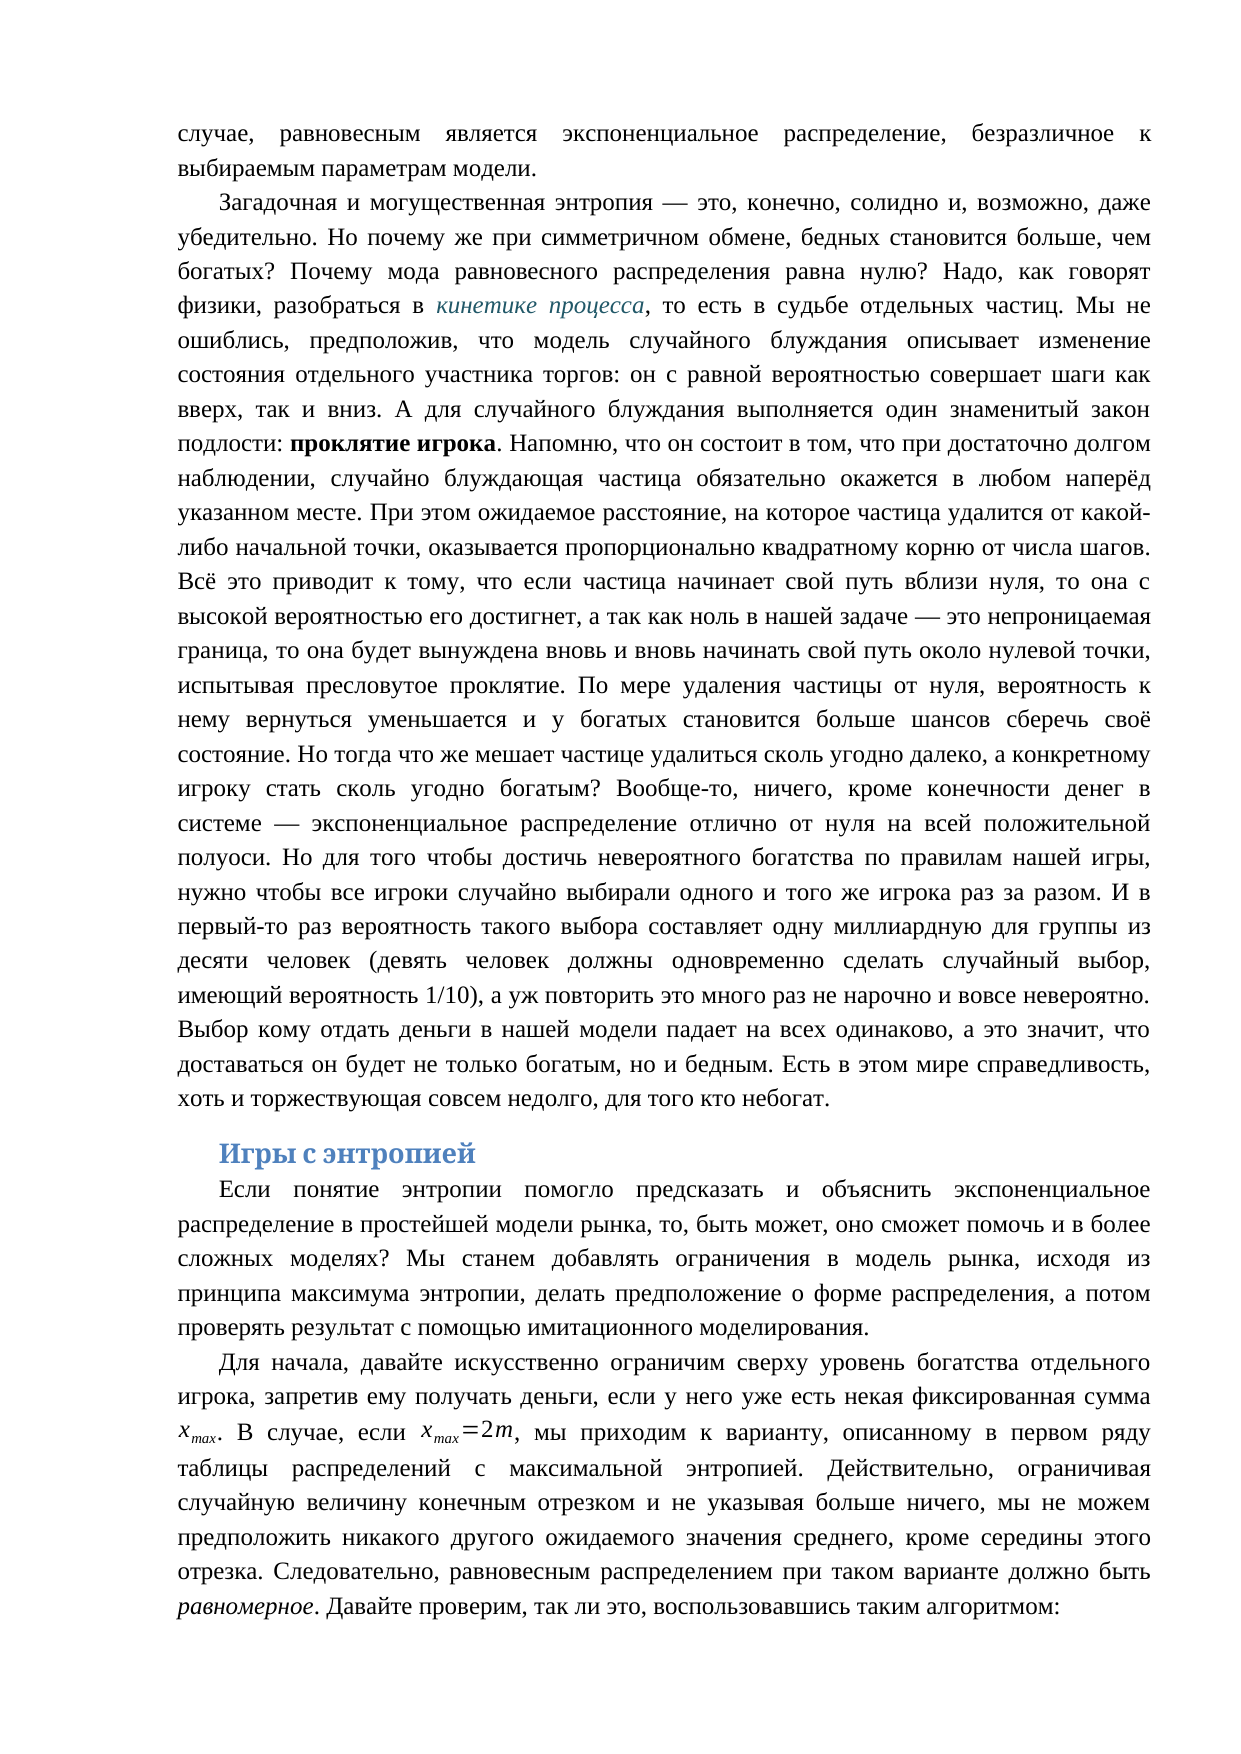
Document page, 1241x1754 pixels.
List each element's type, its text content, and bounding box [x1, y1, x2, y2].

text Если понятие энтропии помогло предсказать и объяснить экспоненциальное распределение в простейшей модели рынка, то, быть может, оно сможет помочь и в более сложных моделях? Мы станем добавлять ограничения в модель рынка, исходя из принципа максимума энтропии, делать предположение о форме распределения, а потом проверять результат с помощью имитационного моделирования. [177, 1174, 1152, 1341]
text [177, 118, 1152, 181]
text Загадочная и могущественная энтропия — это, конечно, солидно и, возможно, даже убедительно. Но почему же при симметричном обмене, бедных становится больше, чем богатых? Почему мода равновесного распределения равна нулю? Надо, как говорят физики, разобраться в кинетике процесса, то есть в судьбе отдельных частиц. Мы не ошиблись, предположив, что модель случайного блуждания описывает изменение состояния отдельного участника торгов: он с равной вероятностью совершает шаги как вверх, так и вниз. А для случайного блуждания выполняется один знаменитый закон подлости: проклятие игрока. Напомню, что он состоит в том, что при достаточно долгом наблюдении, случайно блуждающая частица обязательно окажется в любом наперёд указанном месте. При этом ожидаемое расстояние, на которое частица удалится от какой-либо начальной точки, оказывается пропорционально квадратному корню от числа шагов. Всё это приводит к тому, что если частица начинает свой путь вблизи нуля, то она с высокой вероятностью его достигнет, а так как ноль в нашей задаче — это непроницаемая граница, то она будет вынуждена вновь и вновь начинать свой путь около нулевой точки, испытывая пресловутое проклятие. По мере удаления частицы от нуля, вероятность к нему вернуться уменьшается и у богатых становится больше шансов сберечь своё состояние. Но тогда что же мешает частице удалиться сколь угодно далеко, а конкретному игроку стать сколь угодно богатым? Вообще-то, ничего, кроме конечности денег в системе — экспоненциальное распределение отлично от нуля на всей положительной полуоси. Но для того чтобы достичь невероятного богатства по правилам нашей игры, нужно чтобы все игроки случайно выбирали одного и того же игрока раз за разом. И в первый-то раз вероятность такого выбора составляет одну миллиардную для группы из десяти человек (девять человек должны одновременно сделать случайный выбор, имеющий вероятность 1/10), а уж повторить это много раз не нарочно и вовсе невероятно. Выбор кому отдать деньги в нашей модели падает на всех одинаково, а это значит, что доставаться он будет не только богатым, но и бедным. Есть в этом мире справедливость, хоть и торжествующая совсем недолго, для того кто небогат. [177, 187, 1152, 1112]
subtitle Игры с энтропией [177, 1139, 1152, 1170]
text Для начала, давайте искусственно ограничим сверху уровень богатства отдельного игрока, запретив ему получать деньги, если у него уже есть некая фиксированная сумма . В случае, если , мы приходим к варианту, описанному в первом ряду таблицы распределений с максимальной энтропией. Действительно, ограничивая случайную величину конечным отрезком и не указывая больше ничего, мы не можем предположить никакого другого ожидаемого значения среднего, кроме середины этого отрезка. Следовательно, равновесным распределением при таком варианте должно быть равномерное. Давайте проверим, так ли это, воспользовавшись таким алгоритмом: [177, 1347, 1152, 1620]
